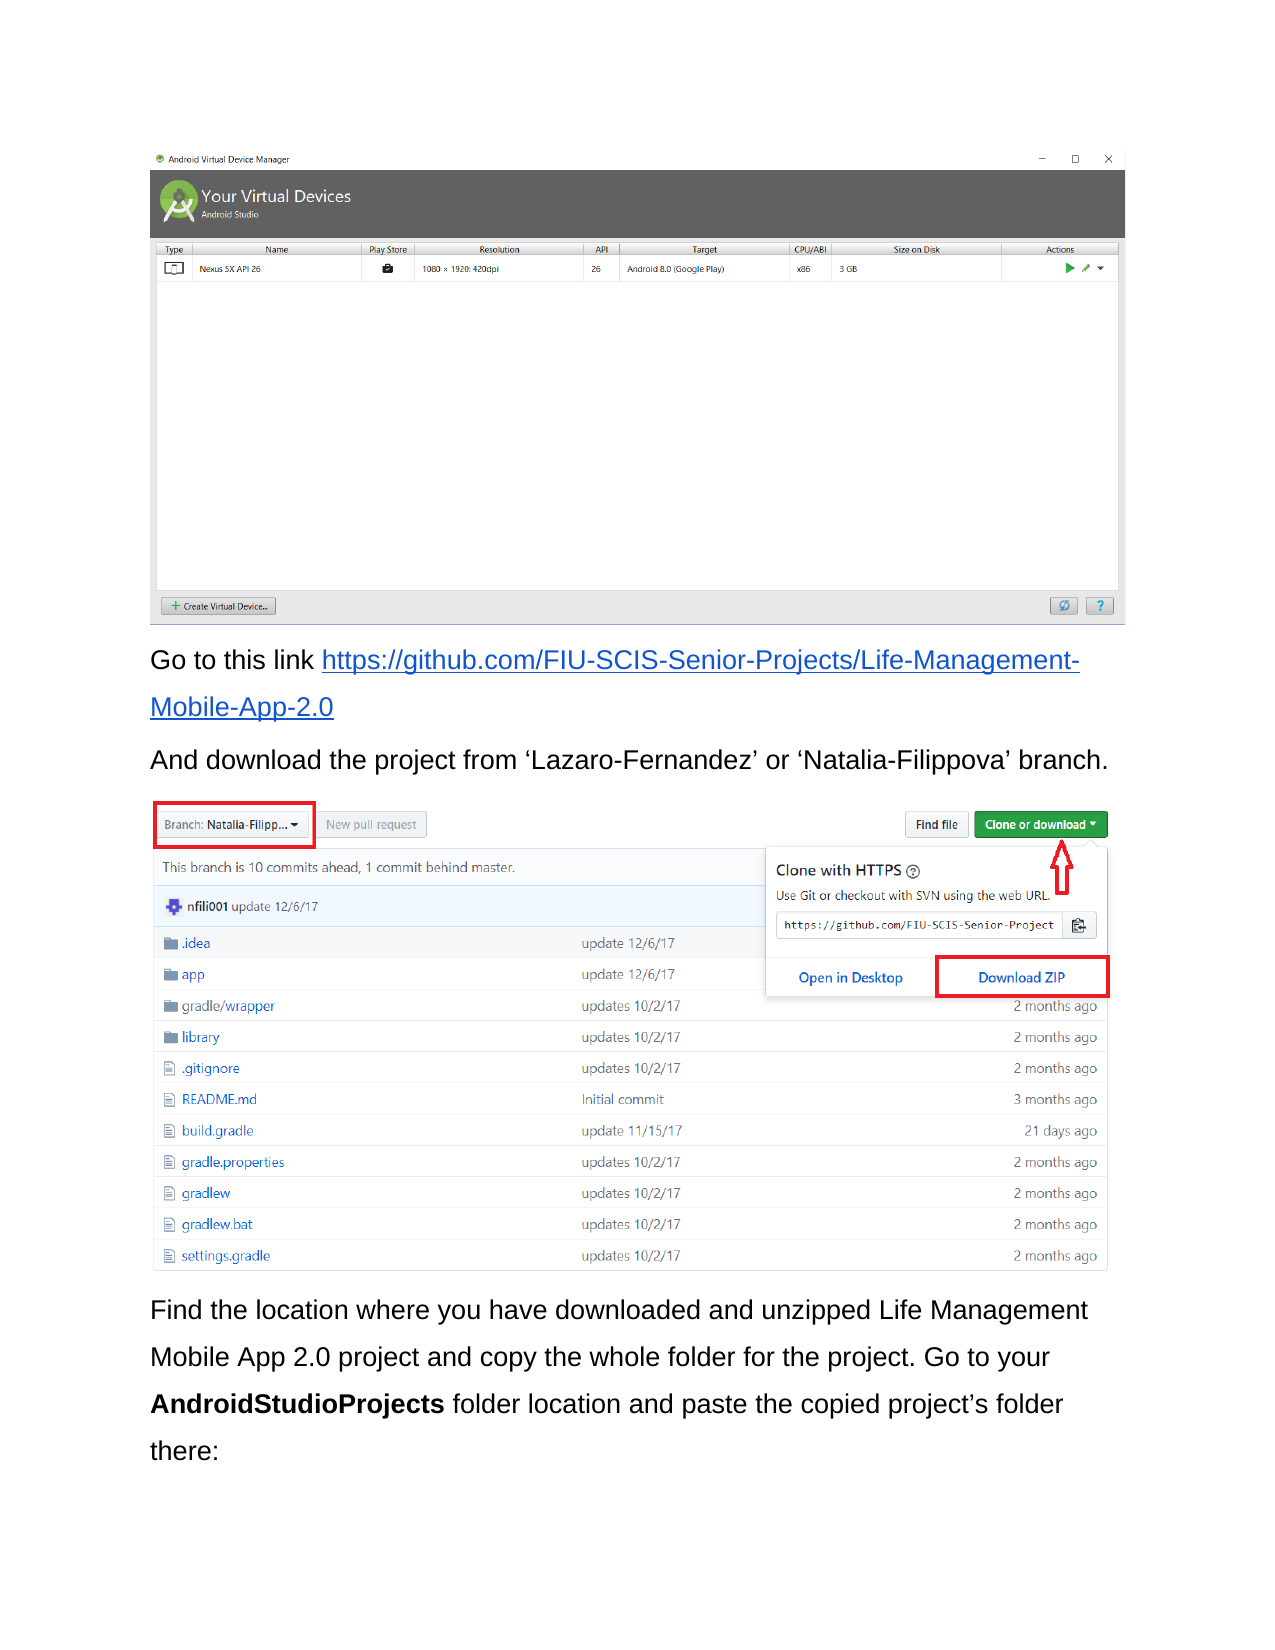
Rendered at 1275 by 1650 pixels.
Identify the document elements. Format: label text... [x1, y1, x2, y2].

picture [150, 150, 1125, 625]
text Find the location where you have downloaded and unzipped Life Management Mobile App 2.0 project and copy the whole folder for the project. Go to your AndroidStudioProjects folder location and paste the copied project’s folder there: [150, 1294, 1125, 1466]
picture [150, 797, 1125, 1275]
text And download the project from ‘Lazaro-Fernandez’ or ‘Natalia-Filippova’ branch. [150, 744, 1125, 776]
text Go to this link https://github.com/FIU-SCIS-Senior-Projects/Life-Management-Mobile-App-2.0 [150, 644, 1125, 722]
